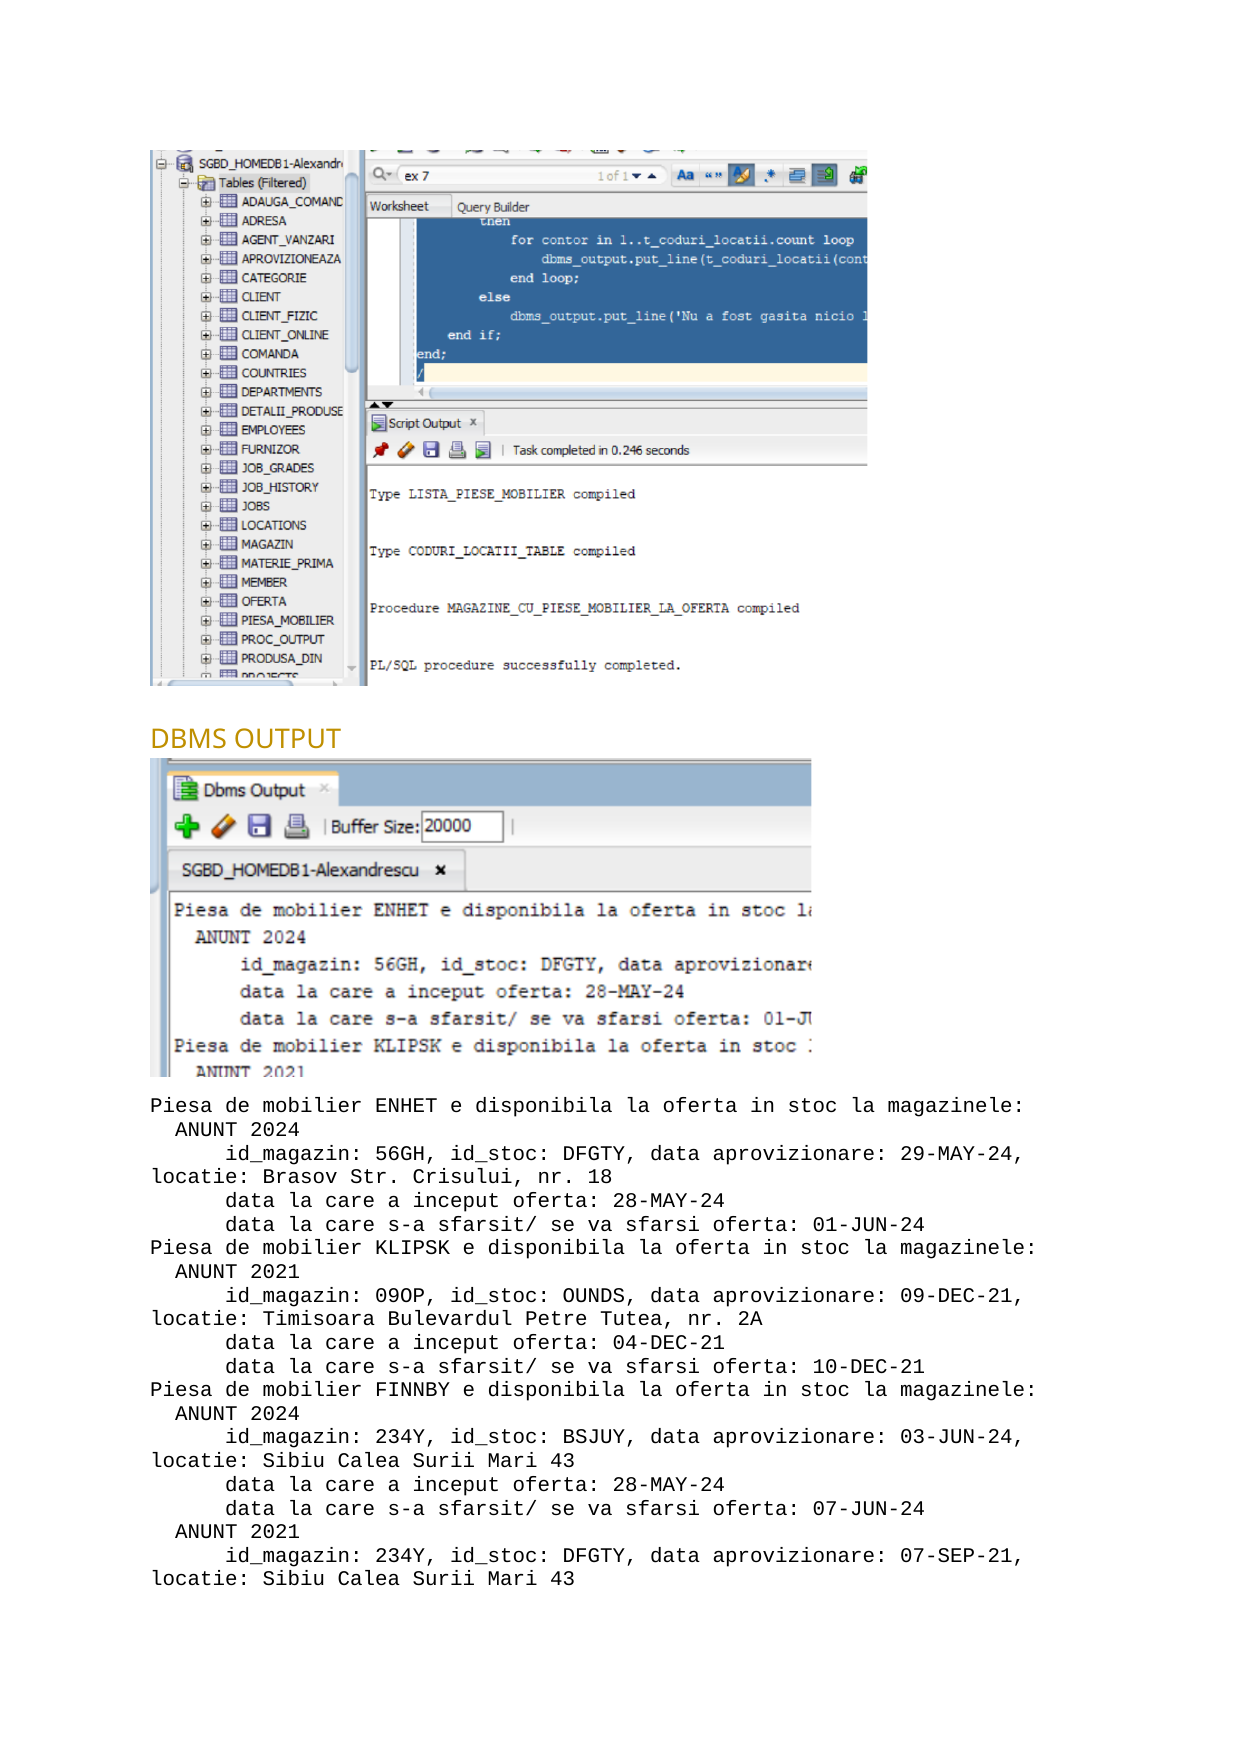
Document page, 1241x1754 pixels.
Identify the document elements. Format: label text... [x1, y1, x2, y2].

text ANUNT 2021 [150, 1521, 1090, 1545]
text id_magazin: 234Y, id_stoc: BSJUY, data aprovizionare: 03-JUN-24, locatie: Sibiu Calea Surii Mari 43 [150, 1427, 1090, 1474]
text id_magazin: 56GH, id_stoc: DFGTY, data aprovizionare: 29-MAY-24, locatie: Brasov Str. Crisului, nr. 18 [150, 1143, 1090, 1190]
picture [150, 758, 812, 1077]
text ANUNT 2024 [150, 1119, 1090, 1143]
text ANUNT 2024 [150, 1403, 1090, 1427]
text data la care a inceput oferta: 28-MAY-24 [150, 1474, 1090, 1497]
text Piesa de mobilier ENHET e disponibila la oferta in stoc la magazinele: [150, 1096, 1090, 1119]
text data la care s-a sfarsit/ se va sfarsi oferta: 07-JUN-24 [150, 1497, 1090, 1521]
text ANUNT 2021 [150, 1261, 1090, 1285]
subtitle DBMS OUTPUT [150, 719, 1090, 756]
text data la care a inceput oferta: 28-MAY-24 [150, 1190, 1090, 1214]
text Piesa de mobilier FINNBY e disponibila la oferta in stoc la magazinele: [150, 1379, 1090, 1403]
text Piesa de mobilier KLIPSK e disponibila la oferta in stoc la magazinele: [150, 1237, 1090, 1261]
picture [150, 150, 868, 686]
text id_magazin: 09OP, id_stoc: OUNDS, data aprovizionare: 09-DEC-21, locatie: Timisoara Bulevardul Petre Tutea, nr. 2A [150, 1285, 1090, 1332]
text data la care a inceput oferta: 04-DEC-21 [150, 1332, 1090, 1356]
text data la care s-a sfarsit/ se va sfarsi oferta: 10-DEC-21 [150, 1356, 1090, 1379]
text id_magazin: 234Y, id_stoc: DFGTY, data aprovizionare: 07-SEP-21, locatie: Sibiu Calea Surii Mari 43 [150, 1545, 1090, 1592]
text data la care s-a sfarsit/ se va sfarsi oferta: 01-JUN-24 [150, 1214, 1090, 1237]
